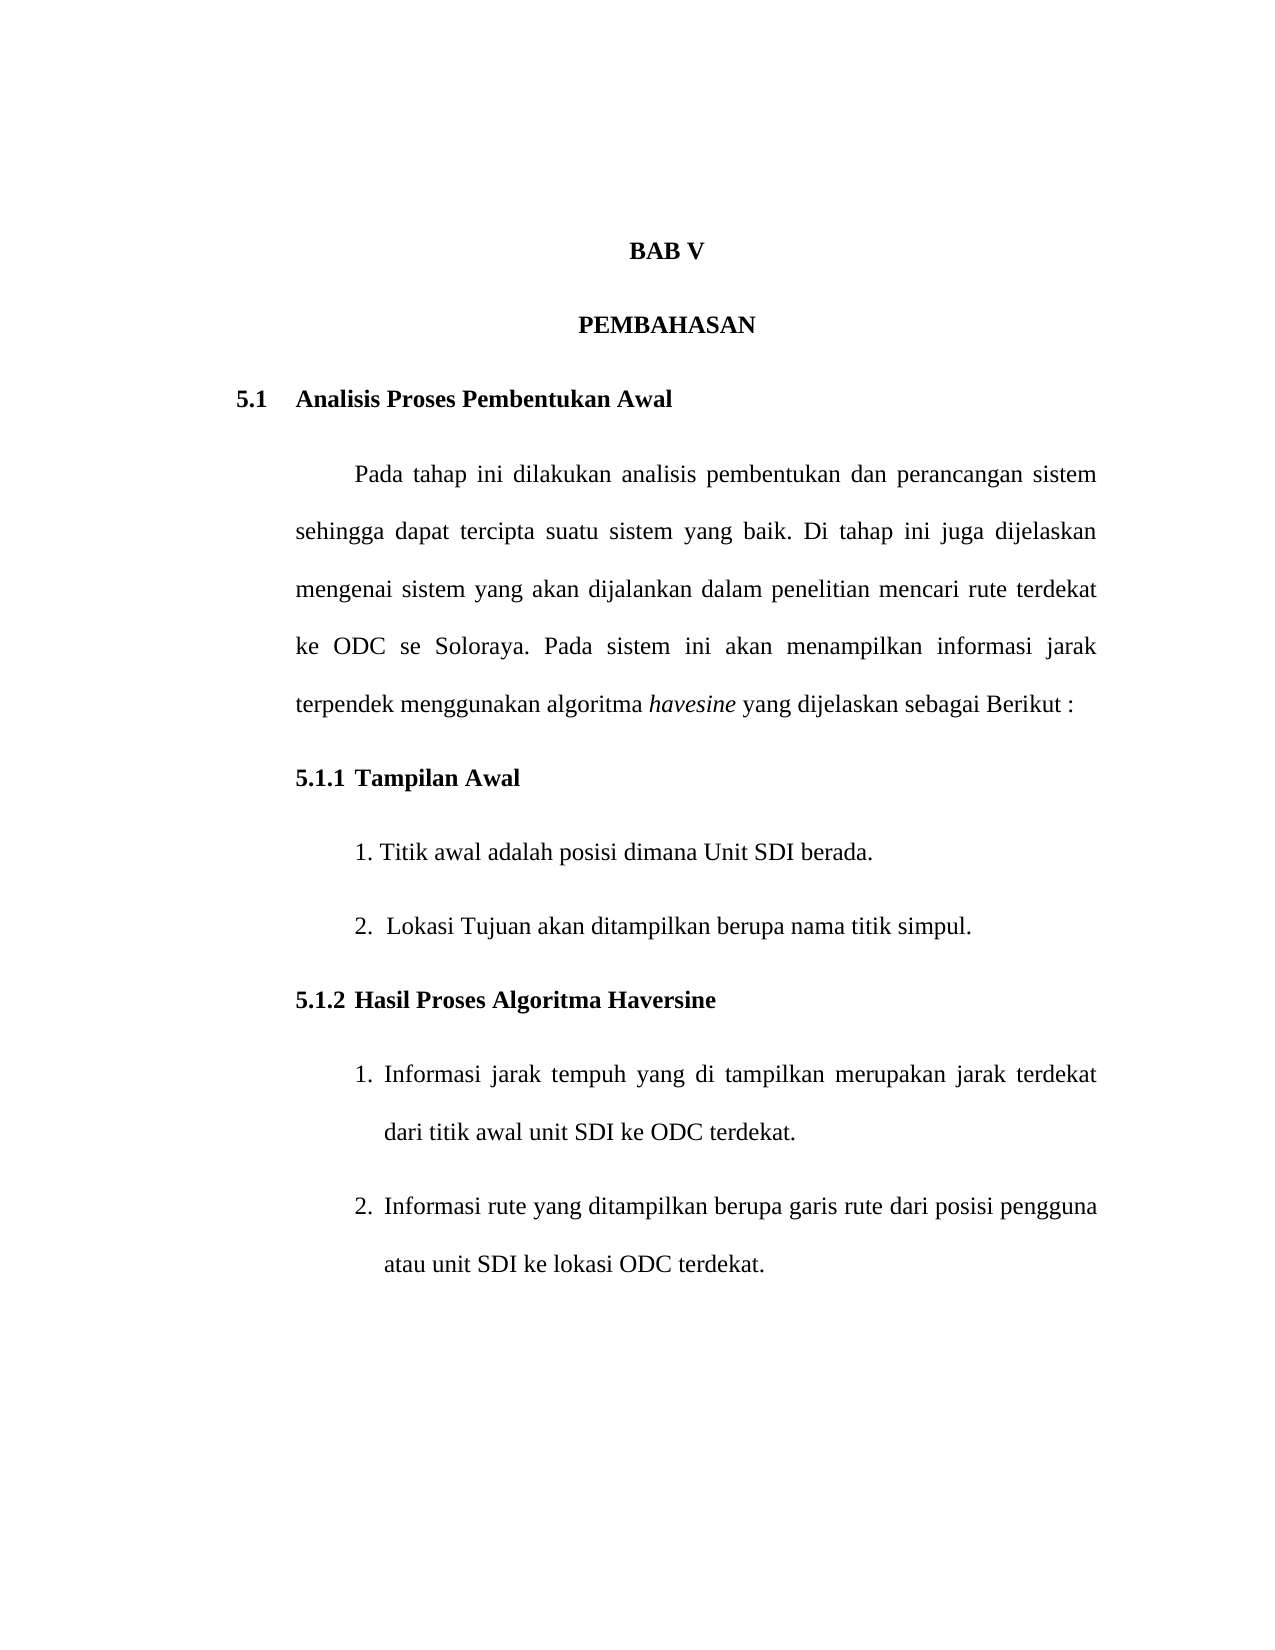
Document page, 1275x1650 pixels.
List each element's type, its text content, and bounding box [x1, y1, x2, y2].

text 2. Informasi rute yang ditampilkan berupa garis rute dari posisi pengguna atau unit SDI ke lokasi ODC terdekat. [354, 1191, 1098, 1277]
text 5.1.2 Hasil Proses Algoritma Haversine [295, 985, 1098, 1014]
text 1. Titik awal adalah posisi dimana Unit SDI berada. [354, 837, 1098, 866]
text 2. Lokasi Tujuan akan ditampilkan berupa nama titik simpul. [354, 911, 1098, 940]
text 5.1.1 Tampilan Awal [295, 763, 1098, 792]
text BAB V [236, 236, 1098, 265]
text 5.1 Analisis Proses Pembentukan Awal [236, 384, 1098, 413]
text 1. Informasi jarak tempuh yang di tampilkan merupakan jarak terdekat dari titik awal unit SDI ke ODC terdekat. [354, 1059, 1098, 1146]
text PEMBAHASAN [236, 310, 1098, 339]
text Pada tahap ini dilakukan analisis pembentukan dan perancangan sistem sehingga dapat tercipta suatu sistem yang baik. Di tahap ini juga dijelaskan mengenai sistem yang akan dijalankan dalam penelitian mencari rute terdekat ke ODC se Soloraya. Pada sistem ini akan menampilkan informasi jarak terpendek menggunakan algoritma havesine yang dijelaskan sebagai Berikut : [295, 459, 1098, 717]
